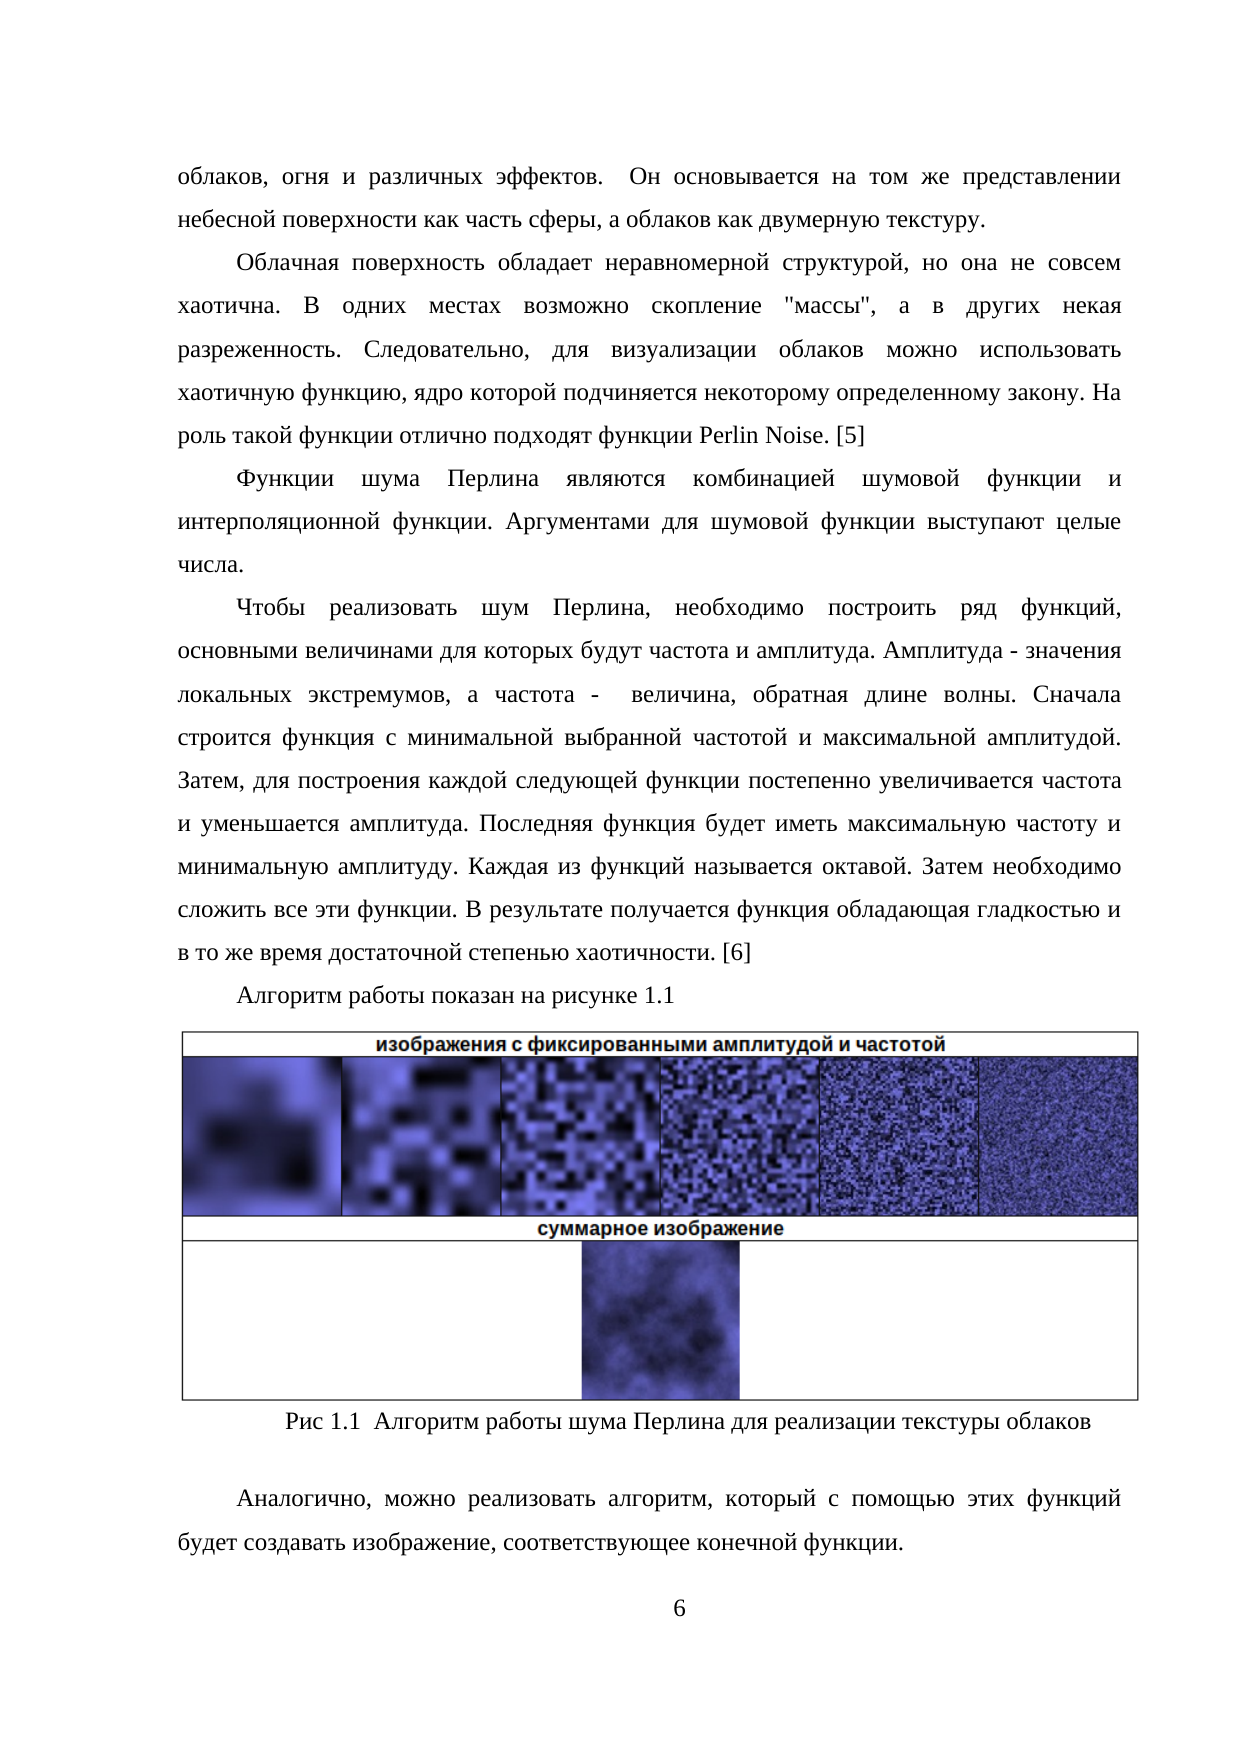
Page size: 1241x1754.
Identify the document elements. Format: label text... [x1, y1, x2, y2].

text Функции шума Перлина являются комбинацией шумовой функции и интерполяционной функции. Аргументами для шумовой функции выступают целые числа. [177, 463, 1122, 578]
text Чтобы реализовать шум Перлина, необходимо построить ряд функций, основными величинами для которых будут частота и амплитуда. Амплитуда - значения локальных экстремумов, а частота - величина, обратная длине волны. Сначала строится функция с минимальной выбранной частотой и максимальной амплитудой. Затем, для построения каждой следующей функции постепенно увеличивается частота и уменьшается амплитуда. Последняя функция будет иметь максимальную частоту и минимальную амплитуду. Каждая из функций называется октавой. Затем необходимо сложить все эти функции. В результате получается функция обладающая гладкостью и в то же время достаточной степенью хаотичности. [6] [177, 592, 1122, 966]
table_header Рис 1.1 Алгоритм работы шума Перлина для реализации текстуры облаков [171, 1024, 1146, 1445]
text Аналогично, можно реализовать алгоритм, который с помощью этих функций будет создавать изображение, соответствующее конечной функции. [177, 1483, 1122, 1555]
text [177, 161, 1122, 233]
picture [177, 1029, 1141, 1402]
text Облачная поверхность обладает неравномерной структурой, но она не совсем хаотична. В одних местах возможно скопление "массы", а в других некая разреженность. Следовательно, для визуализации облаков можно использовать хаотичную функцию, ядро которой подчиняется некоторому определенному закону. На роль такой функции отлично подходят функции Perlin Noise. [5] [177, 247, 1122, 449]
text Алгоритм работы показан на рисунке 1.1 [177, 981, 1122, 1009]
